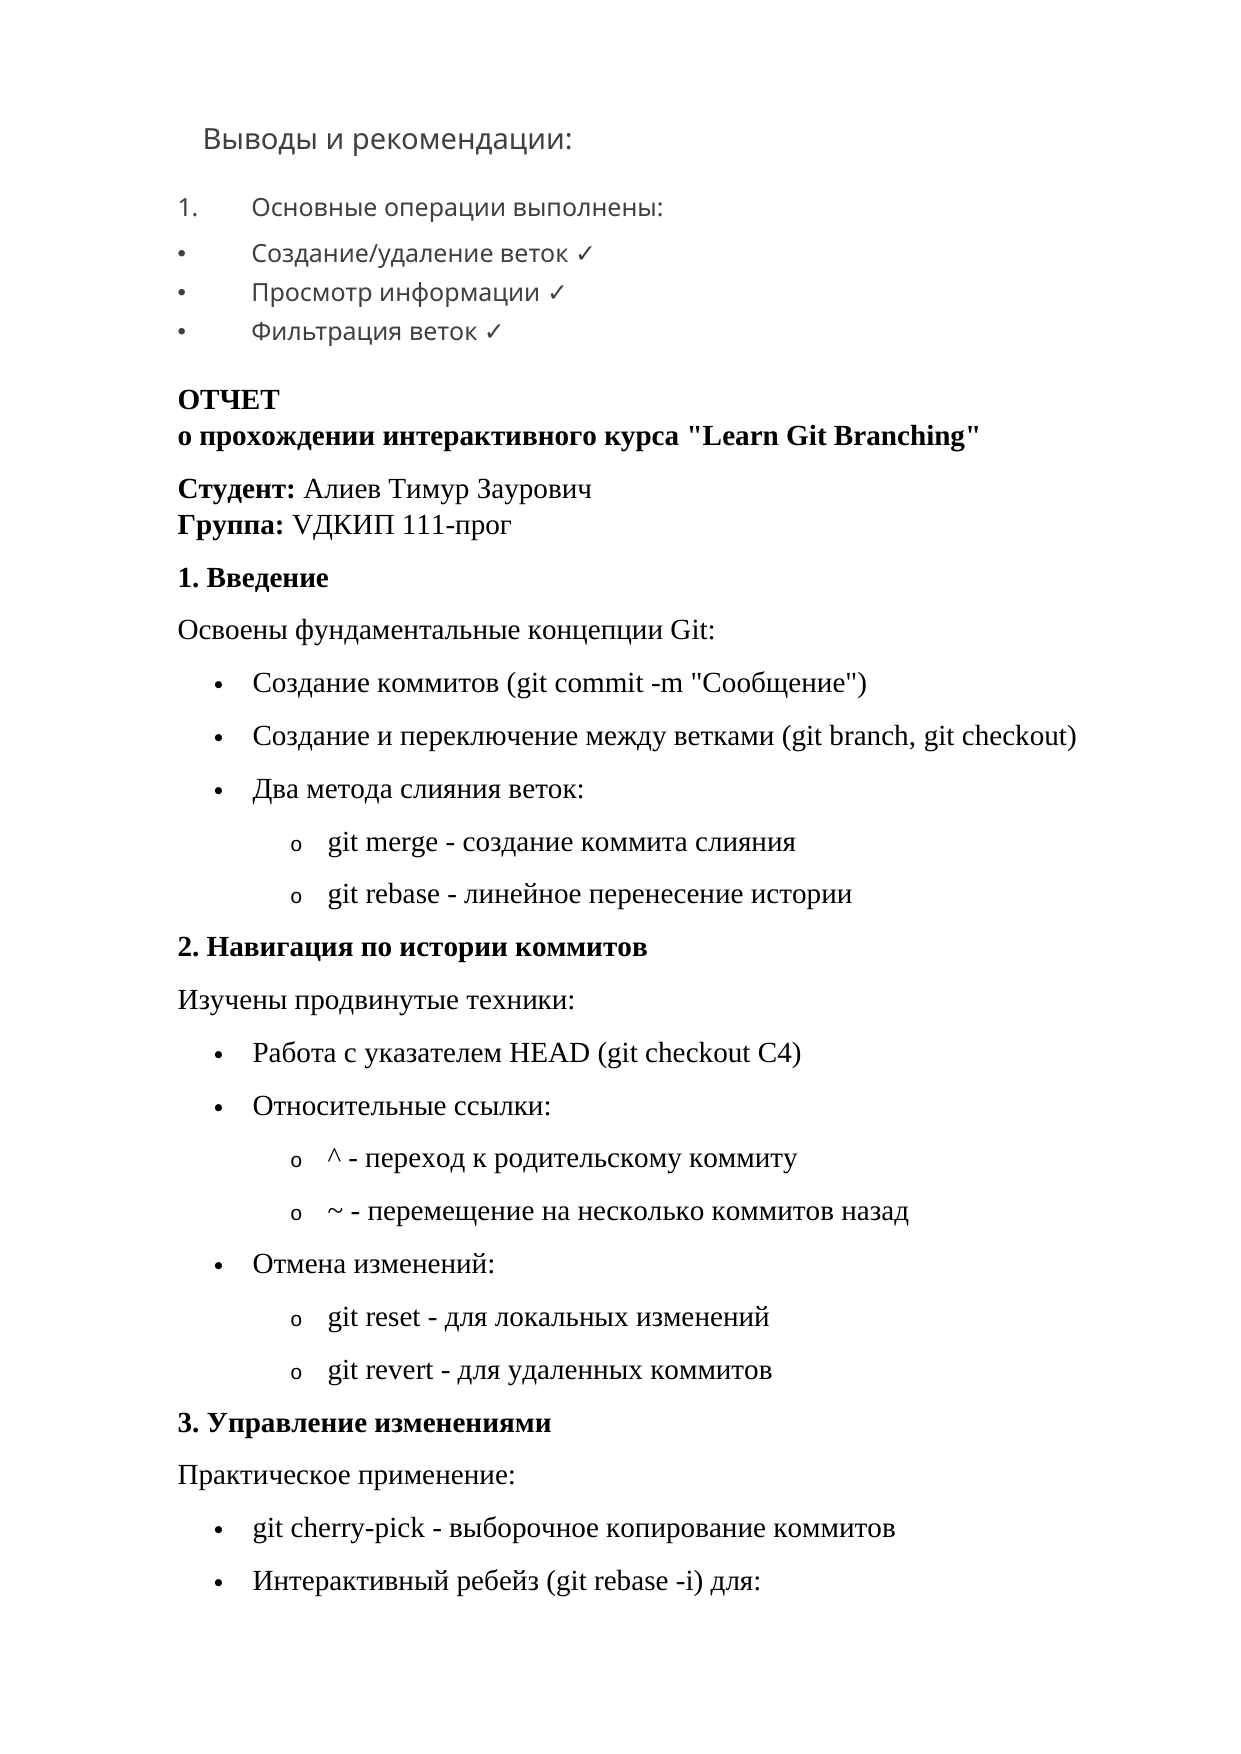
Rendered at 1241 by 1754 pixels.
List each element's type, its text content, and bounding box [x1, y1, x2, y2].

list Относительные ссылки: [215, 1088, 1152, 1121]
text ОТЧЕТ о прохождении интерактивного курса "Learn Git Branching" [177, 382, 1152, 451]
text Освоены фундаментальные концепции Git: [177, 612, 1152, 646]
list Создание и переключение между ветками (git branch, git checkout) [215, 718, 1152, 752]
list git cherry-pick - выборочное копирование коммитов [215, 1510, 1152, 1544]
list git reset - для локальных изменений [290, 1299, 1152, 1333]
subtitle Выводы и рекомендации: [202, 118, 1152, 158]
list Просмотр информации ✓ [177, 275, 1152, 309]
text 2. Навигация по истории коммитов [177, 929, 1152, 963]
list git rebase - линейное перенесение истории [290, 877, 1152, 910]
list Два метода слияния веток: [215, 771, 1152, 804]
list ^ - переход к родительскому коммиту [290, 1141, 1152, 1174]
list Интерактивный ребейз (git rebase -i) для: [215, 1563, 1152, 1597]
text Изучены продвинутые техники: [177, 982, 1152, 1016]
text Практическое применение: [177, 1457, 1152, 1491]
list ~ - перемещение на несколько коммитов назад [290, 1193, 1152, 1227]
list git revert - для удаленных коммитов [290, 1352, 1152, 1385]
text Студент: Алиев Тимур Заурович Группа: VДКИП 111-прог [177, 471, 1152, 540]
list Основные операции выполнены: [177, 190, 1152, 224]
text 3. Управление изменениями [177, 1405, 1152, 1438]
list Фильтрация веток ✓ [177, 314, 1152, 348]
list Создание коммитов (git commit -m "Сообщение") [215, 665, 1152, 699]
list Отмена изменений: [215, 1246, 1152, 1280]
list Создание/удаление веток ✓ [177, 236, 1152, 269]
text 1. Введение [177, 560, 1152, 593]
list Работа с указателем HEAD (git checkout C4) [215, 1035, 1152, 1068]
list git merge - создание коммита слияния [290, 824, 1152, 857]
